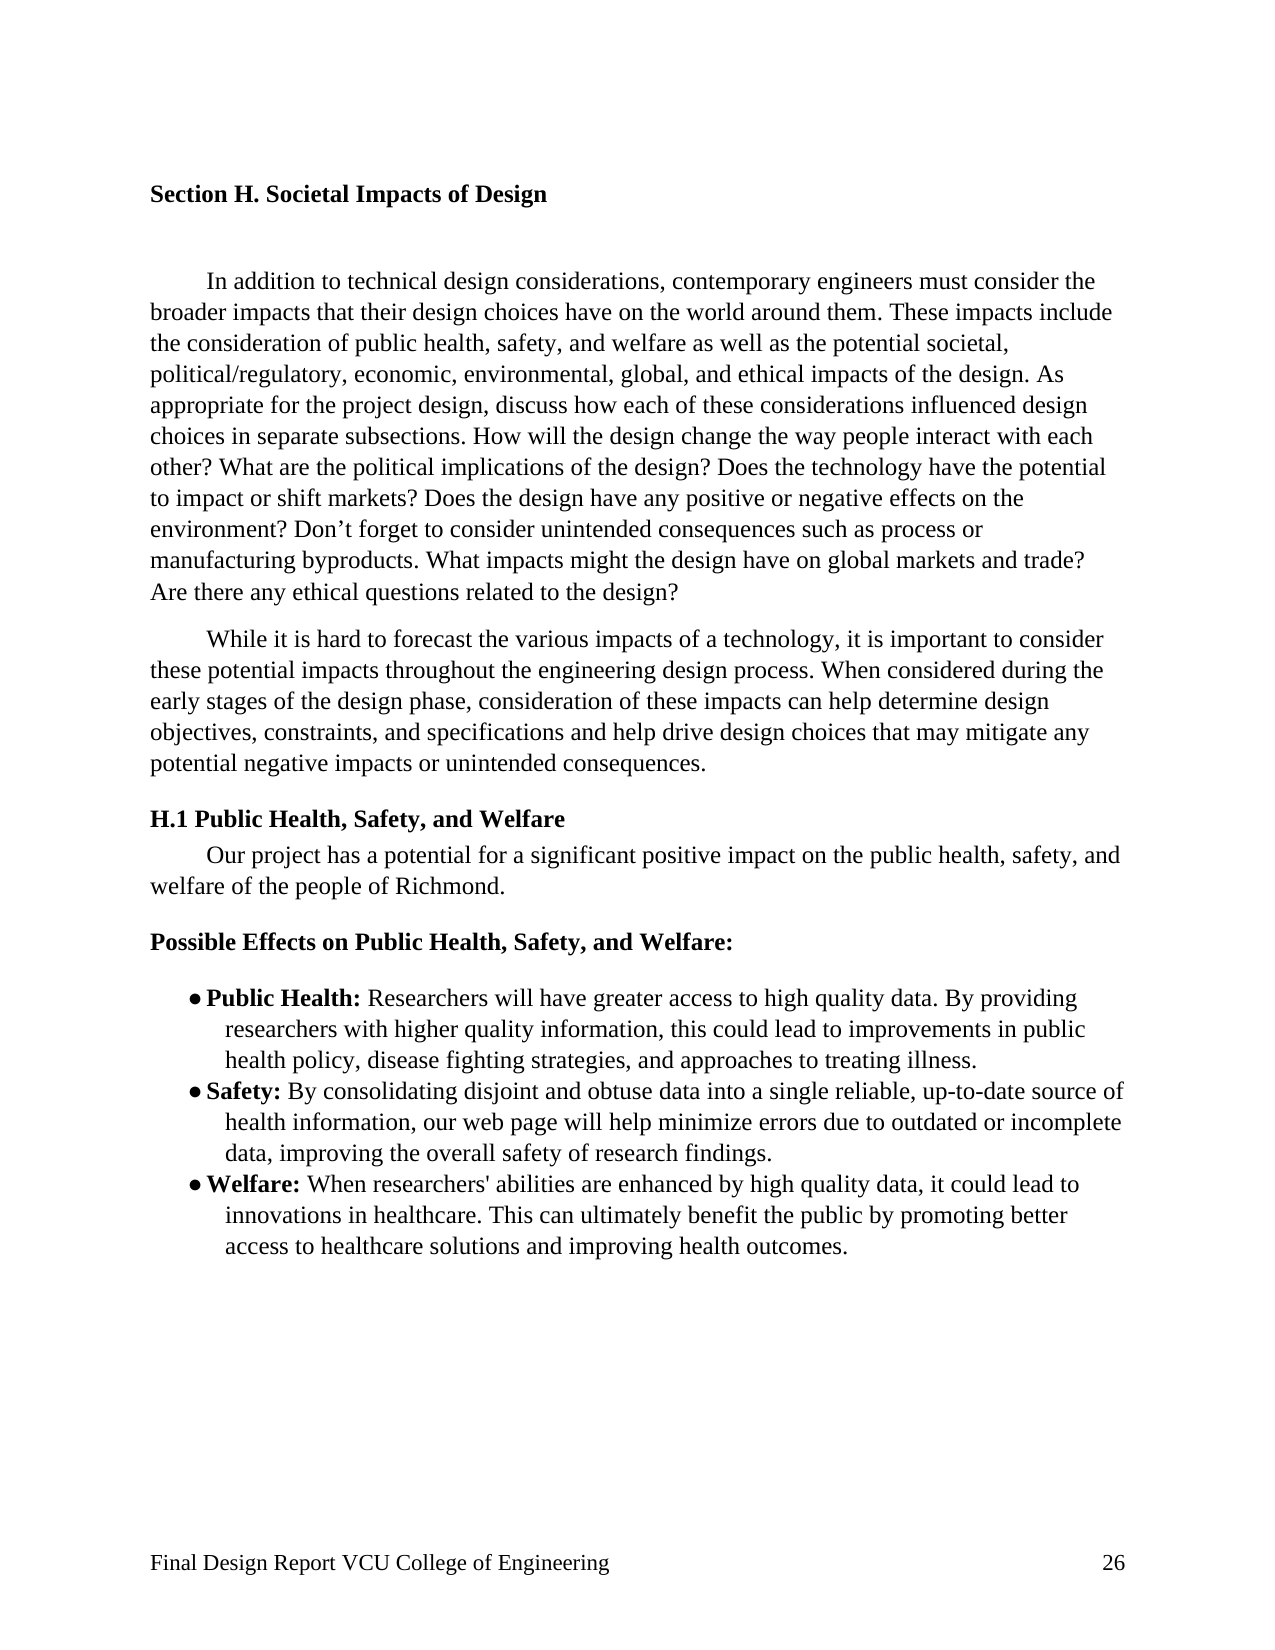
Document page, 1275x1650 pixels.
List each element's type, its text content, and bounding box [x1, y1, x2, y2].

text Possible Effects on Public Health, Safety, and Welfare: [150, 927, 1125, 956]
text In addition to technical design considerations, contemporary engineers must consider the broader impacts that their design choices have on the world around them. These impacts include the consideration of public health, safety, and welfare as well as the potential societal, political/regulatory, economic, environmental, global, and ethical impacts of the design. As appropriate for the project design, discuss how each of these considerations influenced design choices in separate subsections. How will the design change the way people interact with each other? What are the political implications of the design? Does the technology have the potential to impact or shift markets? Does the design have any positive or negative effects on the environment? Don’t forget to consider unintended consequences such as process or manufacturing byproducts. What impacts might the design have on global markets and trade? Are there any ethical questions related to the design? [150, 266, 1125, 605]
list Public Health: Researchers will have greater access to high quality data. By providing researchers with higher quality information, this could lead to improvements in public health policy, disease fighting strategies, and approaches to treating illness. [187, 983, 1125, 1074]
list Safety: By consolidating disjoint and obtuse data into a single reliable, up-to-date source of health information, our web page will help minimize errors due to outdated or incomplete data, improving the overall safety of research findings. [187, 1076, 1125, 1167]
subtitle H.1 Public Health, Safety, and Welfare [150, 804, 1125, 833]
list Welfare: When researchers' abilities are enhanced by high quality data, it could lead to innovations in healthcare. This can ultimately benefit the public by promoting better access to healthcare solutions and improving health outcomes. [187, 1169, 1125, 1260]
subtitle Section H. Societal Impacts of Design [150, 179, 1125, 208]
text While it is hard to forecast the various impacts of a technology, it is important to consider these potential impacts throughout the engineering design process. When considered during the early stages of the design phase, consideration of these impacts can help determine design objectives, constraints, and specifications and help drive design choices that may mitigate any potential negative impacts or unintended consequences. [150, 624, 1125, 777]
text Our project has a potential for a significant positive impact on the public health, safety, and welfare of the people of Richmond. [150, 840, 1125, 899]
